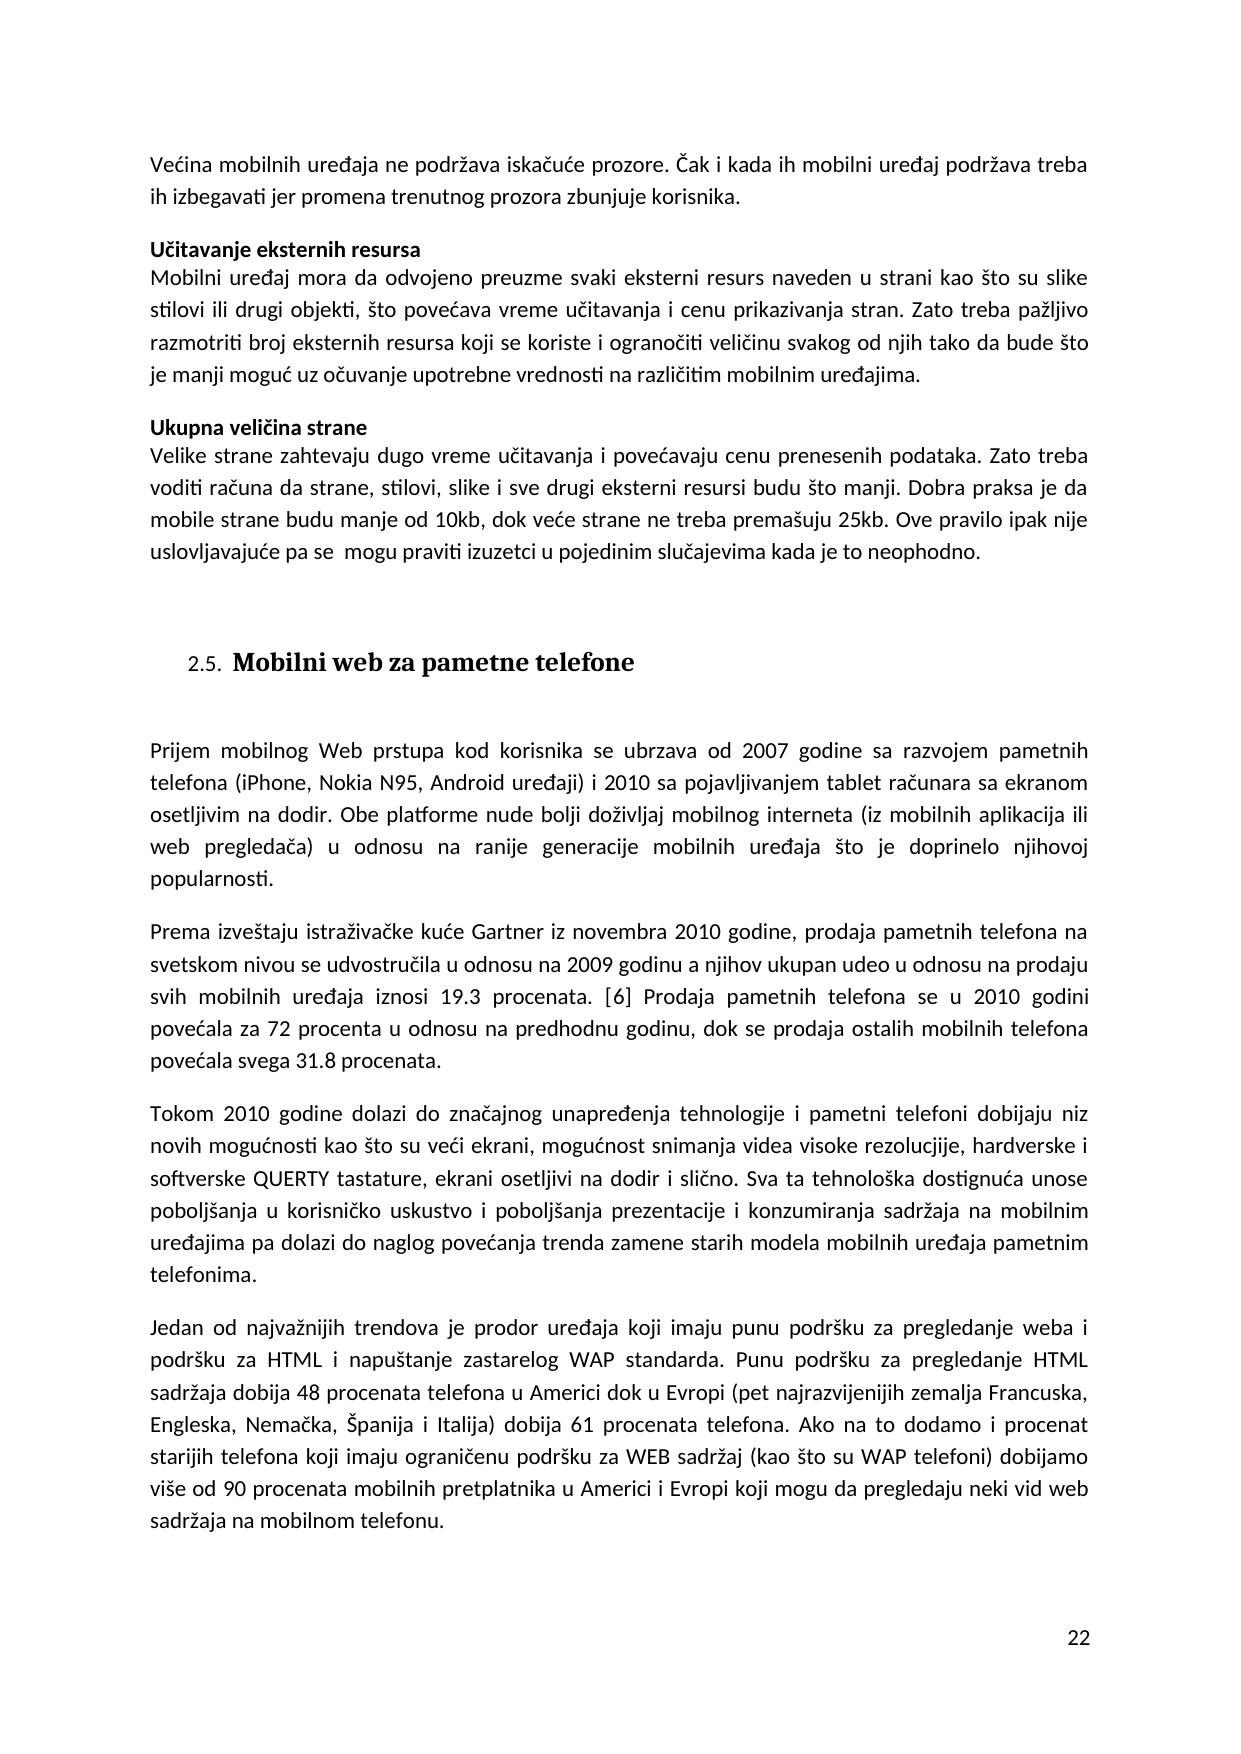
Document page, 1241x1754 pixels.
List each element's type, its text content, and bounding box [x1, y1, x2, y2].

text Mobilni uređaj mora da odvojeno preuzme svaki eksterni resurs naveden u strani kao što su slike stilovi ili drugi objekti, što povećava vreme učitavanja i cenu prikazivanja stran. Zato treba pažljivo razmotriti broj eksternih resursa koji se koriste i ogranočiti veličinu svakog od njih tako da bude što je manji moguć uz očuvanje upotrebne vrednosti na različitim mobilnim uređajima. [150, 263, 1090, 388]
text Jedan od najvažnijih trendova je prodor uređaja koji imaju punu podršku za pregledanje weba i podršku za HTML i napuštanje zastarelog WAP standarda. Punu podršku za pregledanje HTML sadržaja dobija 48 procenata telefona u Americi dok u Evropi (pet najrazvijenijih zemalja Francuska, Engleska, Nemačka, Španija i Italija) dobija 61 procenata telefona. Ako na to dodamo i procenat starijih telefona koji imaju ograničenu podršku za WEB sadržaj (kao što su WAP telefoni) dobijamo više od 90 procenata mobilnih pretplatnika u Americi i Evropi koji mogu da pregledaju neki vid web sadržaja na mobilnom telefonu. [150, 1313, 1090, 1534]
subtitle Mobilni web za pametne telefone [187, 647, 1090, 678]
text Većina mobilnih uređaja ne podržava iskačuće prozore. Čak i kada ih mobilni uređaj podržava treba ih izbegavati jer promena trenutnog prozora zbunjuje korisnika. [150, 150, 1090, 210]
text Velike strane zahtevaju dugo vreme učitavanja i povećavaju cenu prenesenih podataka. Zato treba voditi računa da strane, stilovi, slike i sve drugi eksterni resursi budu što manji. Dobra praksa je da mobile strane budu manje od 10kb, dok veće strane ne treba premašuju 25kb. Ove pravilo ipak nije uslovljavajuće pa se mogu praviti izuzetci u pojedinim slučajevima kada je to neophodno. [150, 441, 1090, 565]
text Prijem mobilnog Web prstupa kod korisnika se ubrzava od 2007 godine sa razvojem pametnih telefona (iPhone, Nokia N95, Android uređaji) i 2010 sa pojavljivanjem tablet računara sa ekranom osetljivim na dodir. Obe platforme nude bolji doživljaj mobilnog interneta (iz mobilnih aplikacija ili web pregledača) u odnosu na ranije generacije mobilnih uređaja što je doprinelo njihovoj popularnosti. [150, 736, 1090, 892]
text Učitavanje eksternih resursa [150, 235, 1090, 263]
text Tokom 2010 godine dolazi do značajnog unapređenja tehnologije i pametni telefoni dobijaju niz novih mogućnosti kao što su veći ekrani, mogućnost snimanja videa visoke rezolucjije, hardverske i softverske QUERTY tastature, ekrani osetljivi na dodir i slično. Sva ta tehnološka dostignuća unose poboljšanja u korisničko uskustvo i poboljšanja prezentacije i konzumiranja sadržaja na mobilnim uređajima pa dolazi do naglog povećanja trenda zamene starih modela mobilnih uređaja pametnim telefonima. [150, 1099, 1090, 1288]
text Ukupna veličina strane [150, 413, 1090, 441]
